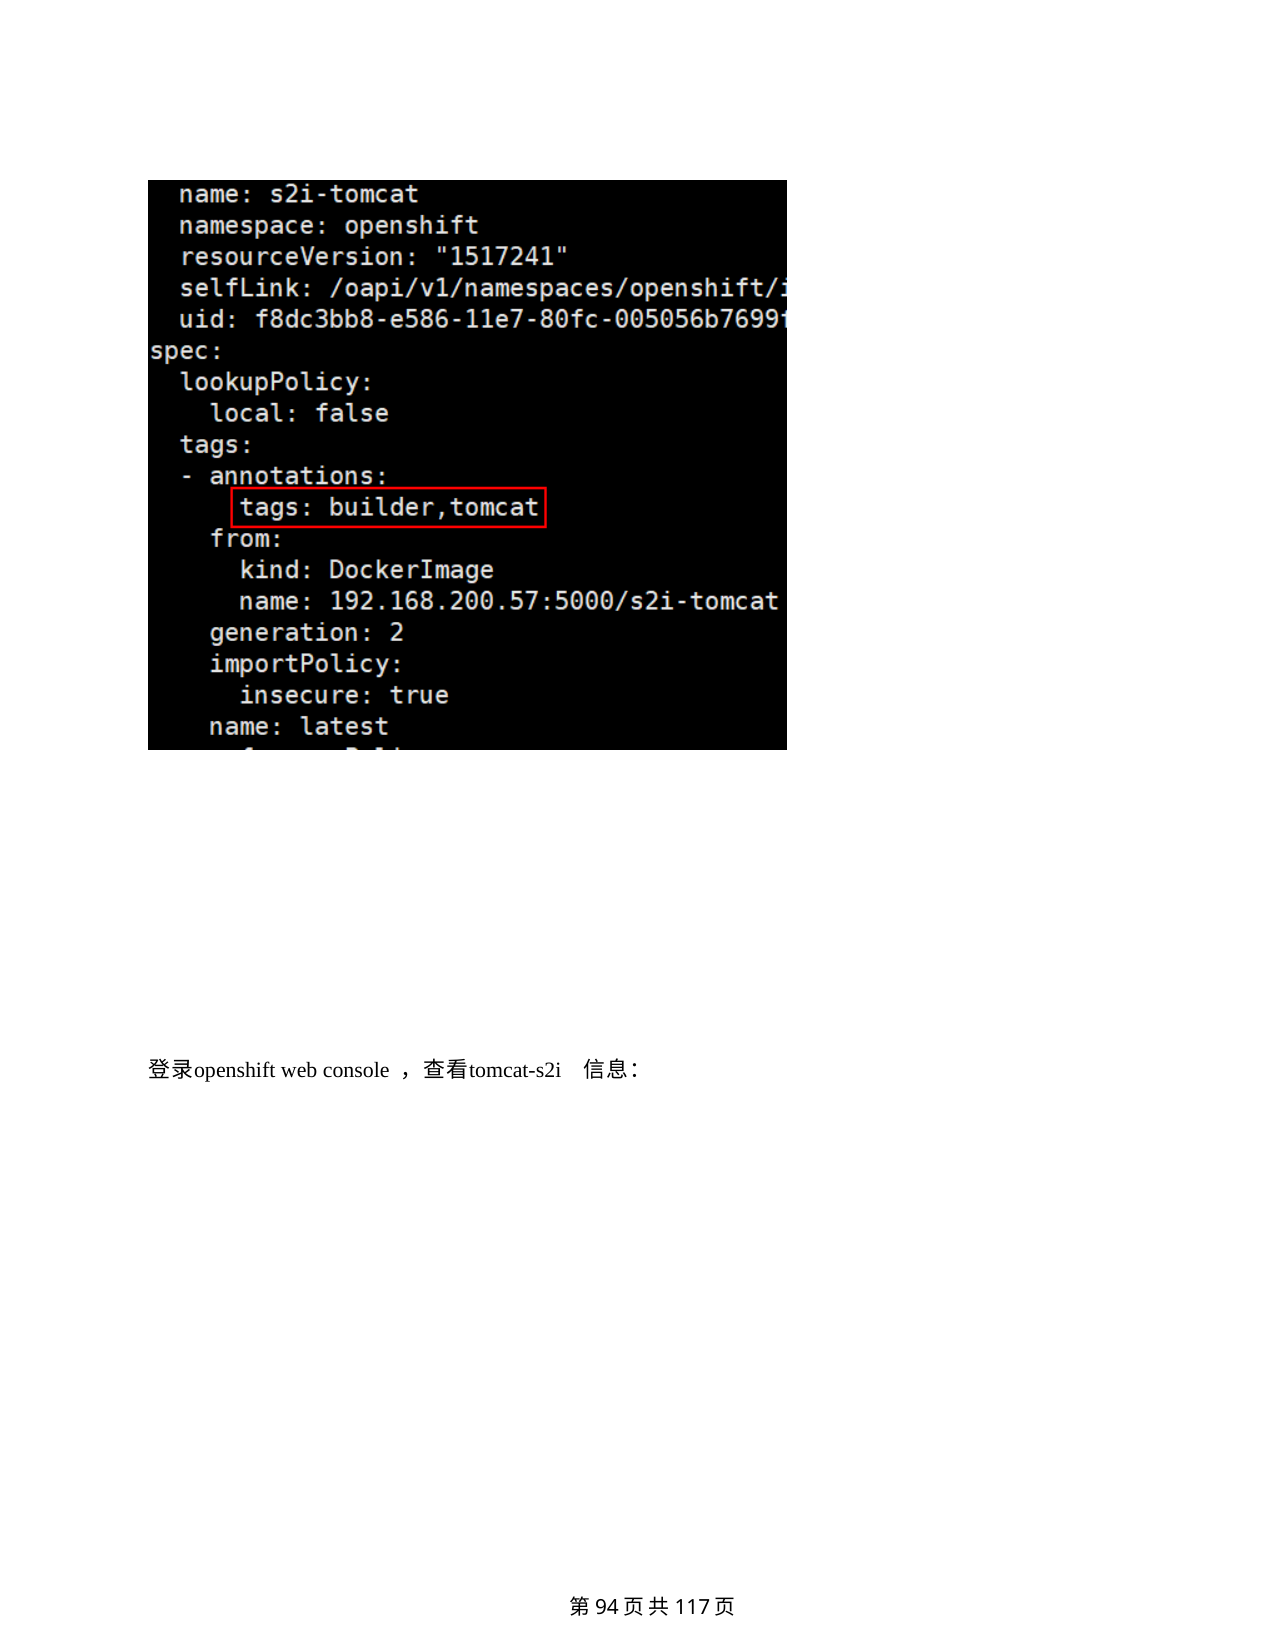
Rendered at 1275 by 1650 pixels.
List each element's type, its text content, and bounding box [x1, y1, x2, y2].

text 登录openshift web console，查看tomcat-s2i信息： [148, 1049, 1156, 1087]
picture [148, 180, 787, 750]
